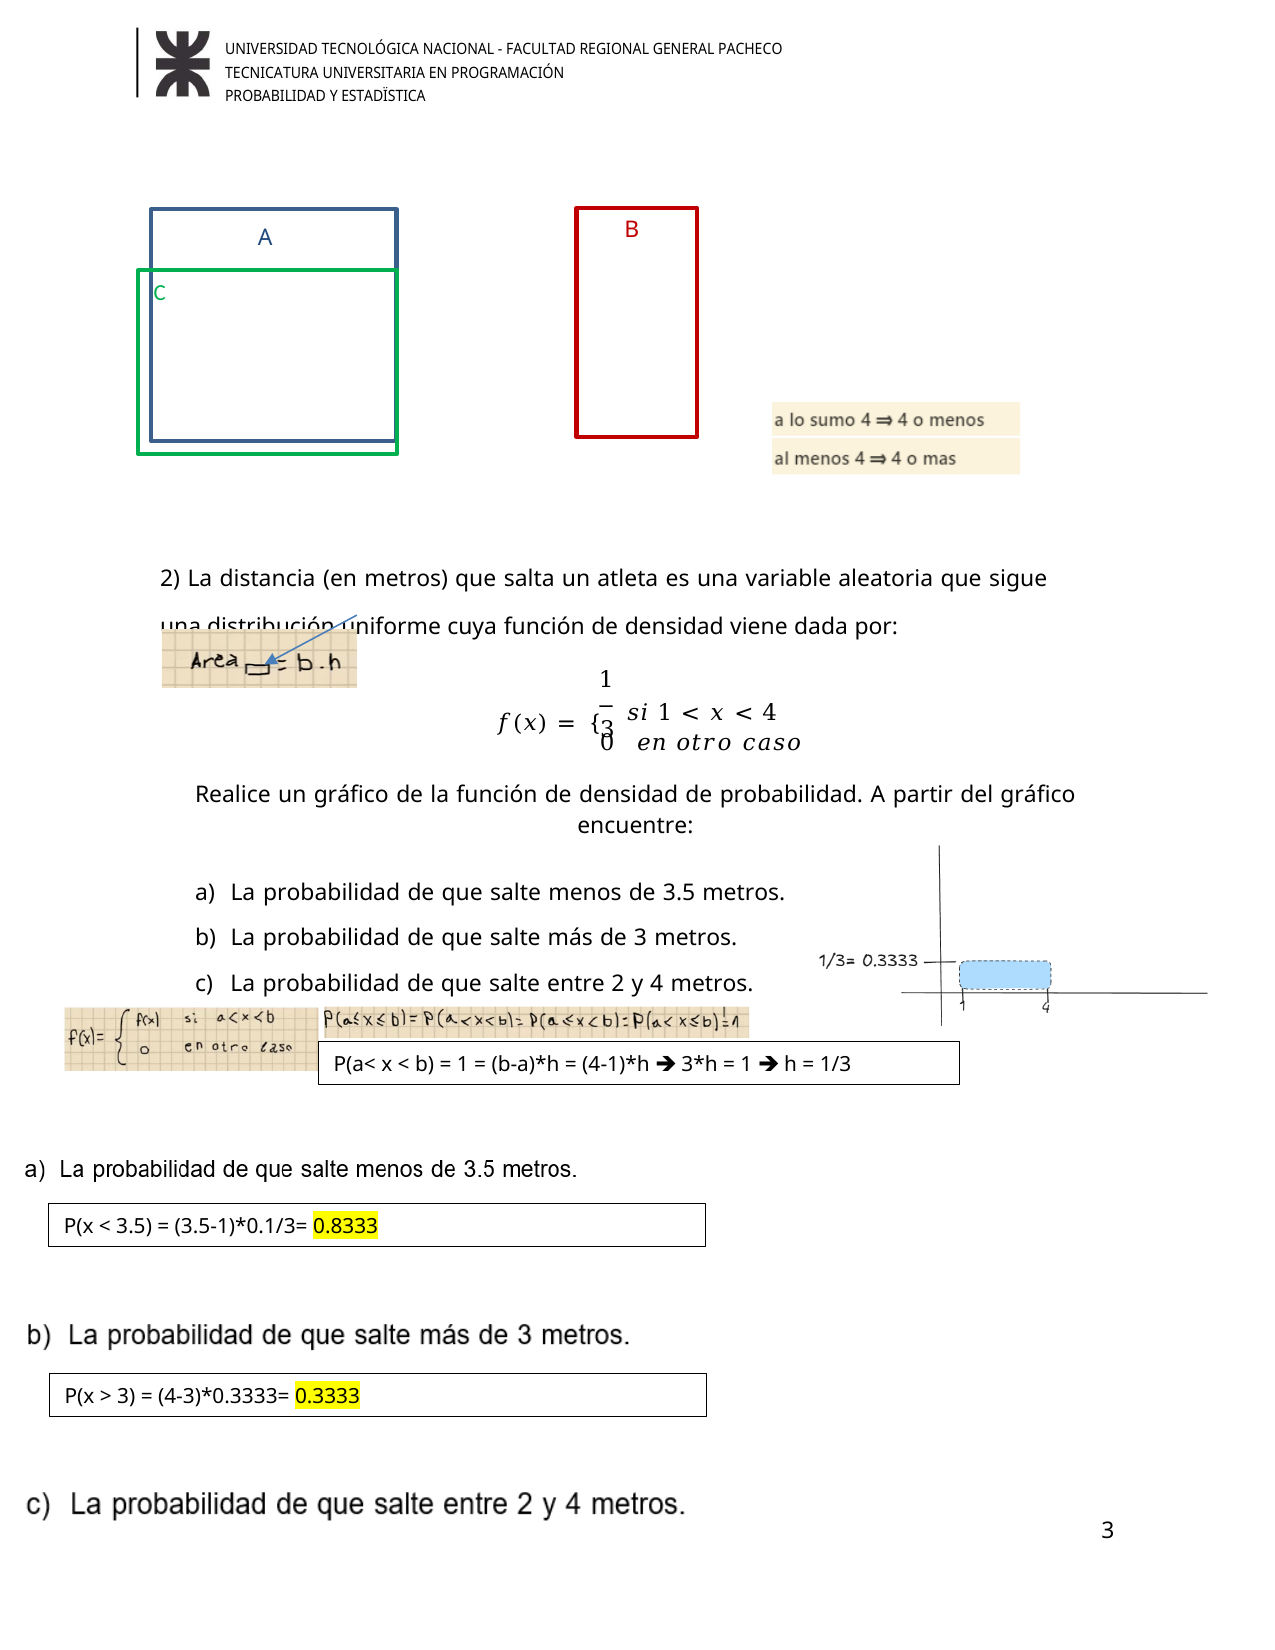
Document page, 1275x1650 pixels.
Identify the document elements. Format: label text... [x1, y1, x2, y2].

list La probabilidad de que salte más de 3 metros. [195, 921, 804, 953]
text 𝑓(𝑥) = {3 𝑠𝑖 1 < 𝑥 < 4 [148, 692, 1124, 727]
picture [161, 629, 357, 688]
picture [17, 1316, 663, 1356]
picture [747, 402, 1021, 478]
text 0 𝑒𝑛 𝑜𝑡𝑟𝑜 𝑐𝑎𝑠𝑜 [599, 727, 1125, 755]
text Realice un gráfico de la función de densidad de probabilidad. A partir del gráfico encuentre: [148, 778, 1121, 841]
picture [11, 1145, 588, 1199]
picture [804, 842, 1229, 1042]
list La probabilidad de que salte entre 2 y 4 metros. [195, 967, 804, 998]
picture [322, 1006, 750, 1038]
picture [155, 28, 212, 97]
list La distancia (en metros) que salta un atleta es una variable aleatoria que sigue una distribución uniforme cuya función de densidad viene dada por: [160, 562, 1054, 641]
text 1 [148, 670, 1064, 692]
picture [59, 1004, 319, 1071]
picture [7, 1487, 702, 1527]
list La probabilidad de que salte menos de 3.5 metros. [195, 876, 804, 907]
